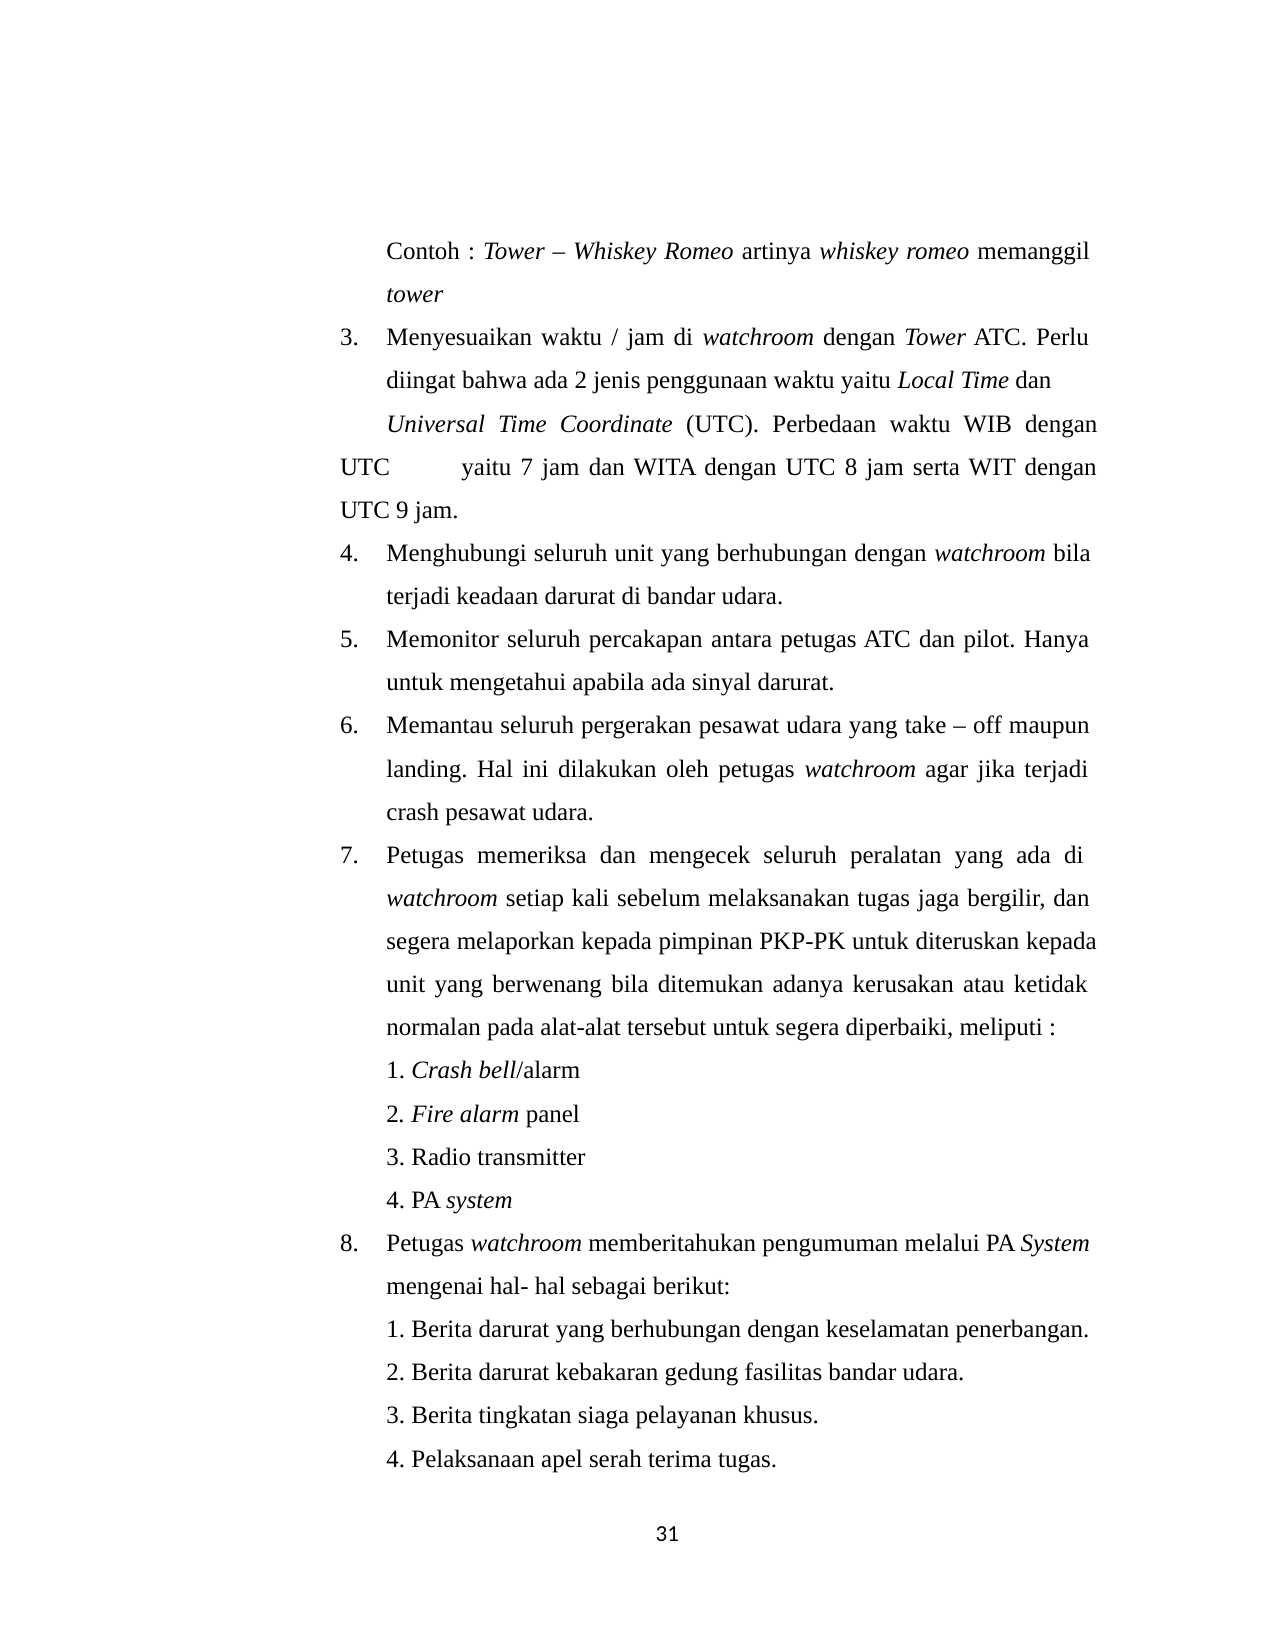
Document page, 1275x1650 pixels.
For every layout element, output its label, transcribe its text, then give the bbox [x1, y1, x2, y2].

list 7. Petugas memeriksa dan mengecek seluruh peralatan yang ada di watchroom setiap kali sebelum melaksanakan tugas jaga bergilir, dan segera melaporkan kepada pimpinan PKP-PK untuk diteruskan kepada unit yang berwenang bila ditemukan adanya kerusakan atau ketidak normalan pada alat-alat tersebut untuk segera diperbaiki, meliputi : [340, 840, 1098, 1041]
list 4. Menghubungi seluruh unit yang berhubungan dengan watchroom bila terjadi keadaan darurat di bandar udara. [340, 538, 1098, 610]
list 2. Berita darurat kebakaran gedung fasilitas bandar udara. [311, 1357, 1098, 1386]
list mengenai hal- hal sebagai berikut: [311, 1271, 1098, 1300]
list Contoh : Tower – Whiskey Romeo artinya whiskey romeo memanggil tower [311, 236, 1098, 308]
list 1. Berita darurat yang berhubungan dengan keselamatan penerbangan. [311, 1314, 1098, 1343]
list 4. PA system [311, 1185, 1098, 1214]
list 4. Pelaksanaan apel serah terima tugas. [311, 1444, 1098, 1472]
list 3. Radio transmitter [311, 1142, 1098, 1171]
list 2. Fire alarm panel [311, 1099, 1098, 1127]
list 1. Crash bell/alarm [311, 1056, 1098, 1084]
list 8. Petugas watchroom memberitahukan pengumuman melalui PA System [340, 1228, 1098, 1257]
list 3. Berita tingkatan siaga pelayanan khusus. [311, 1401, 1098, 1429]
list 3. Menyesuaikan waktu / jam di watchroom dengan Tower ATC. Perlu diingat bahwa ada 2 jenis penggunaan waktu yaitu Local Time dan Universal Time Coordinate (UTC). Perbedaan waktu WIB dengan UTC yaitu 7 jam dan WITA dengan UTC 8 jam serta WIT dengan UTC 9 jam. [340, 322, 1098, 524]
list 6. Memantau seluruh pergerakan pesawat udara yang take – off maupun landing. Hal ini dilakukan oleh petugas watchroom agar jika terjadi crash pesawat udara. [340, 711, 1098, 826]
list 5. Memonitor seluruh percakapan antara petugas ATC dan pilot. Hanya untuk mengetahui apabila ada sinyal darurat. [340, 624, 1098, 696]
